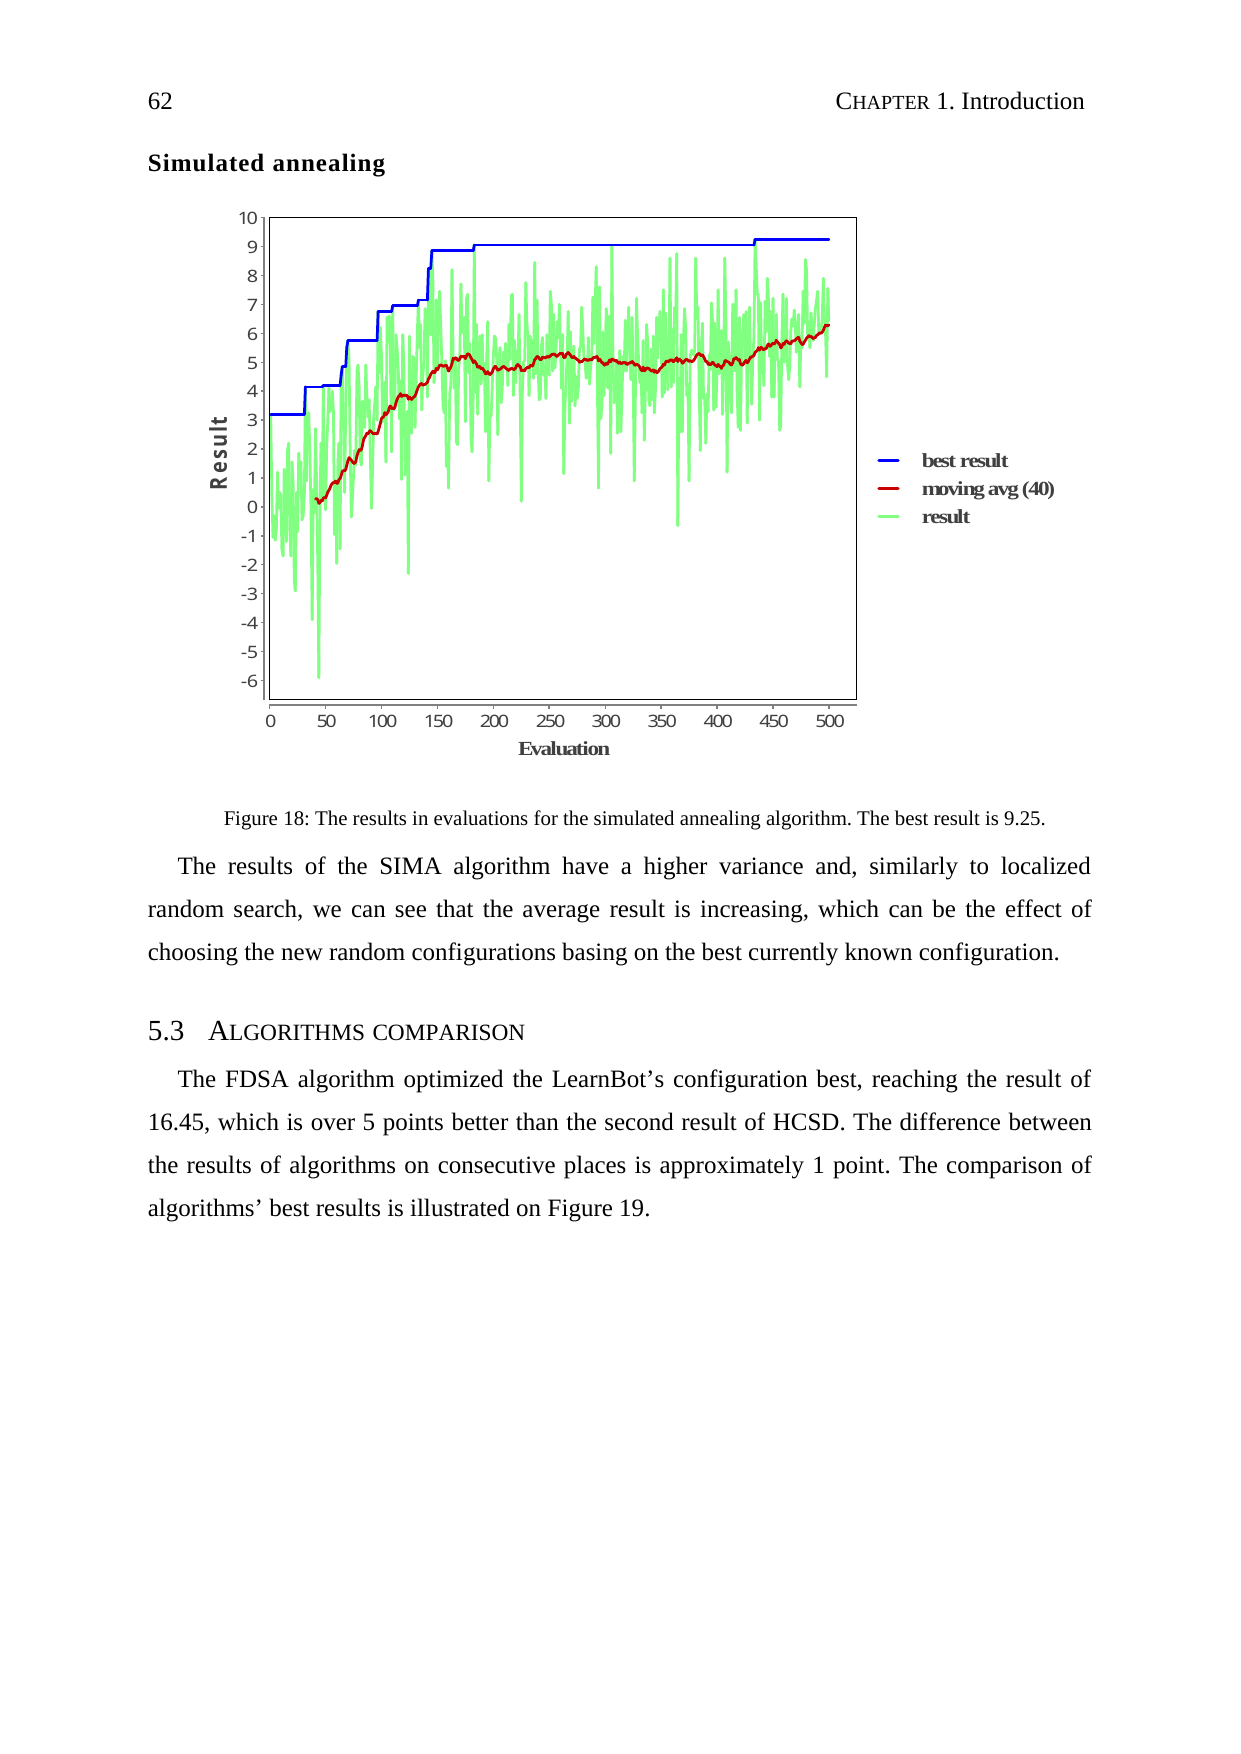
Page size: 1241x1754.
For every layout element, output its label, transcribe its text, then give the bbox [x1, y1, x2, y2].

text Figure 18: The results in evaluations for the simulated annealing algorithm. The best result is 9.25. [148, 806, 1093, 830]
subtitle Algorithms comparison [148, 1013, 1093, 1047]
text The results of the SIMA algorithm have a higher variance and, similarly to localized random search, we can see that the average result is increasing, which can be the effect of choosing the new random configurations basing on the best currently known configuration. [148, 851, 1093, 966]
text The FDSA algorithm optimized the LearnBot’s configuration best, reaching the result of 16.45, which is over 5 points better than the second result of HCSD. The difference between the results of algorithms on consecutive places is approximately 1 point. The comparison of algorithms’ best results is illustrated on Figure 19. [148, 1064, 1093, 1222]
text Simulated annealing [148, 148, 1093, 176]
